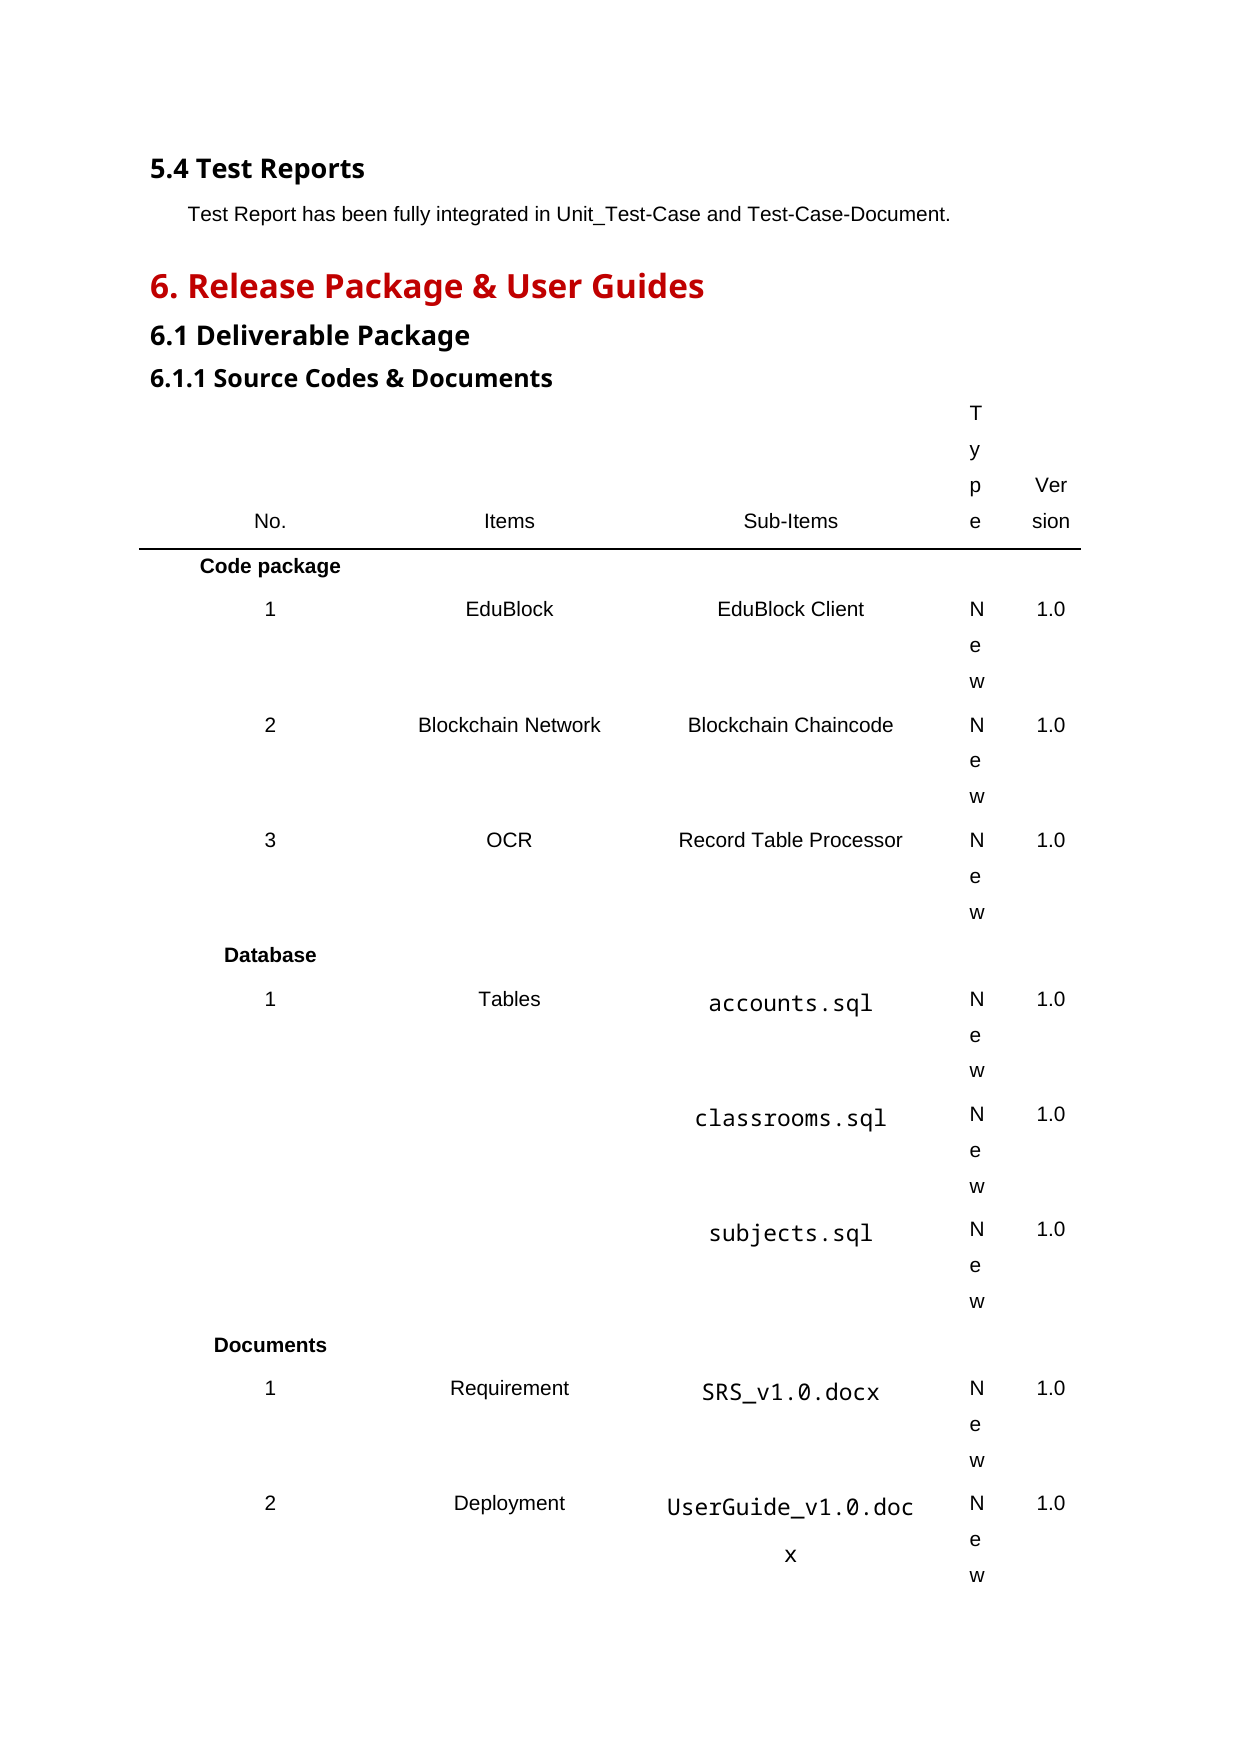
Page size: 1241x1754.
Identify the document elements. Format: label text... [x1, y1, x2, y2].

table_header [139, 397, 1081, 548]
subtitle 6. Release Package & User Guides [150, 263, 1093, 309]
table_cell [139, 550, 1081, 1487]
subtitle 6.1.1 Source Codes & Documents [150, 360, 1093, 394]
text Test Report has been fully integrated in Unit_Test-Case and Test-Case-Document. [187, 202, 1093, 226]
subtitle 6.1 Deliverable Package [150, 316, 1093, 353]
subtitle 5.4 Test Reports [150, 150, 1093, 187]
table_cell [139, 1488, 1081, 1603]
